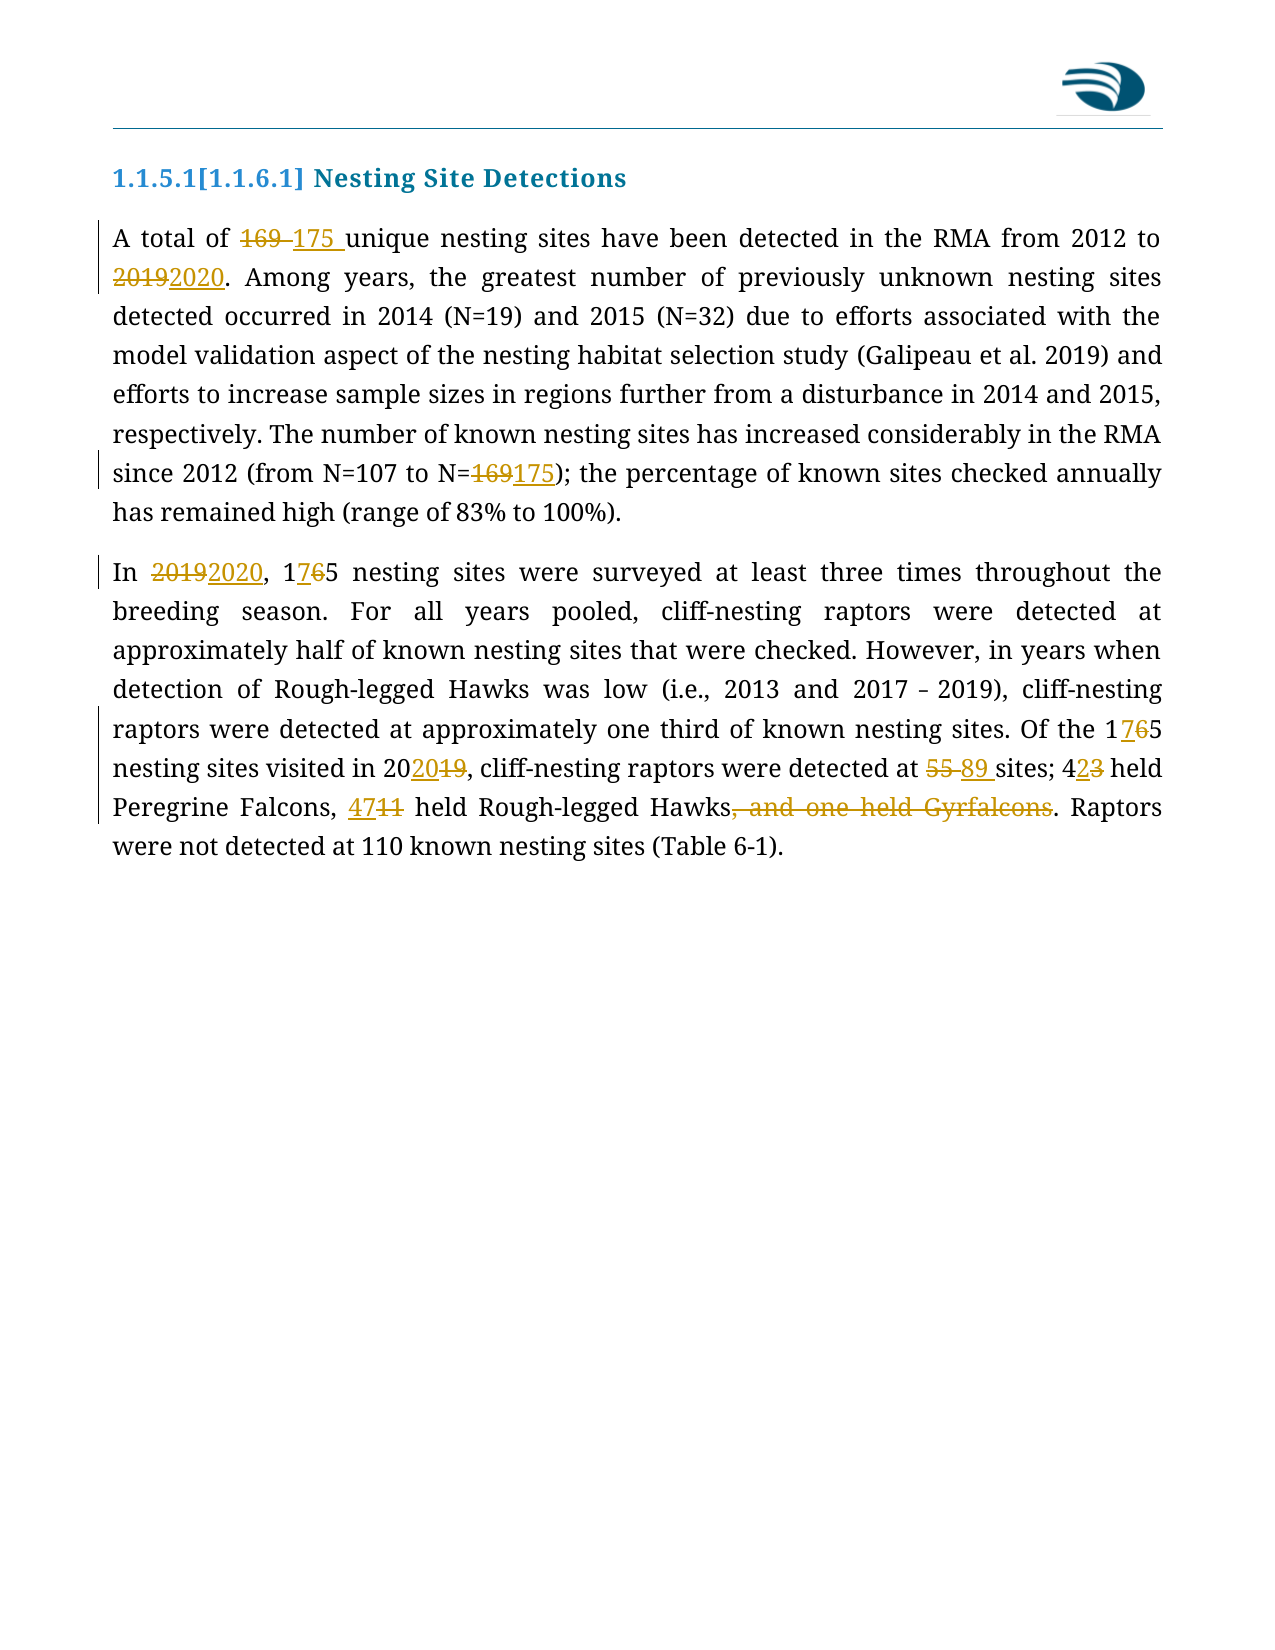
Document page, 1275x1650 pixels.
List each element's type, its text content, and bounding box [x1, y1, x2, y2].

text A total of unique nesting sites have been detected in the RMA from 2012 to . Among years, the greatest number of previously unknown nesting sites detected occurred in 2014 (N=19) and 2015 (N=32) due to efforts associated with the model validation aspect of the nesting habitat selection study (Galipeau et al. 2019) and efforts to increase sample sizes in regions further from a disturbance in 2014 and 2015, respectively. The number of known nesting sites has increased considerably in the RMA since 2012 (from N=107 to N=); the percentage of known sites checked annually has remained high (range of 83% to 100%). [112, 220, 1162, 529]
picture [1056, 60, 1151, 116]
text In , 15 nesting sites were surveyed at least three times throughout the breeding season. For all years pooled, cliff-nesting raptors were detected at approximately half of known nesting sites that were checked. However, in years when detection of Rough-legged Hawks was low (i.e., 2013 and 2017 ̶ 2019), cliff-nesting raptors were detected at approximately one third of known nesting sites. Of the 15 nesting sites visited in 20, cliff-nesting raptors were detected at sites; 4 held Peregrine Falcons, held Rough-legged Hawks. Raptors were not detected at 110 known nesting sites (Table 6-2). [112, 554, 1162, 863]
subtitle Nesting Site Detections [112, 160, 1162, 194]
